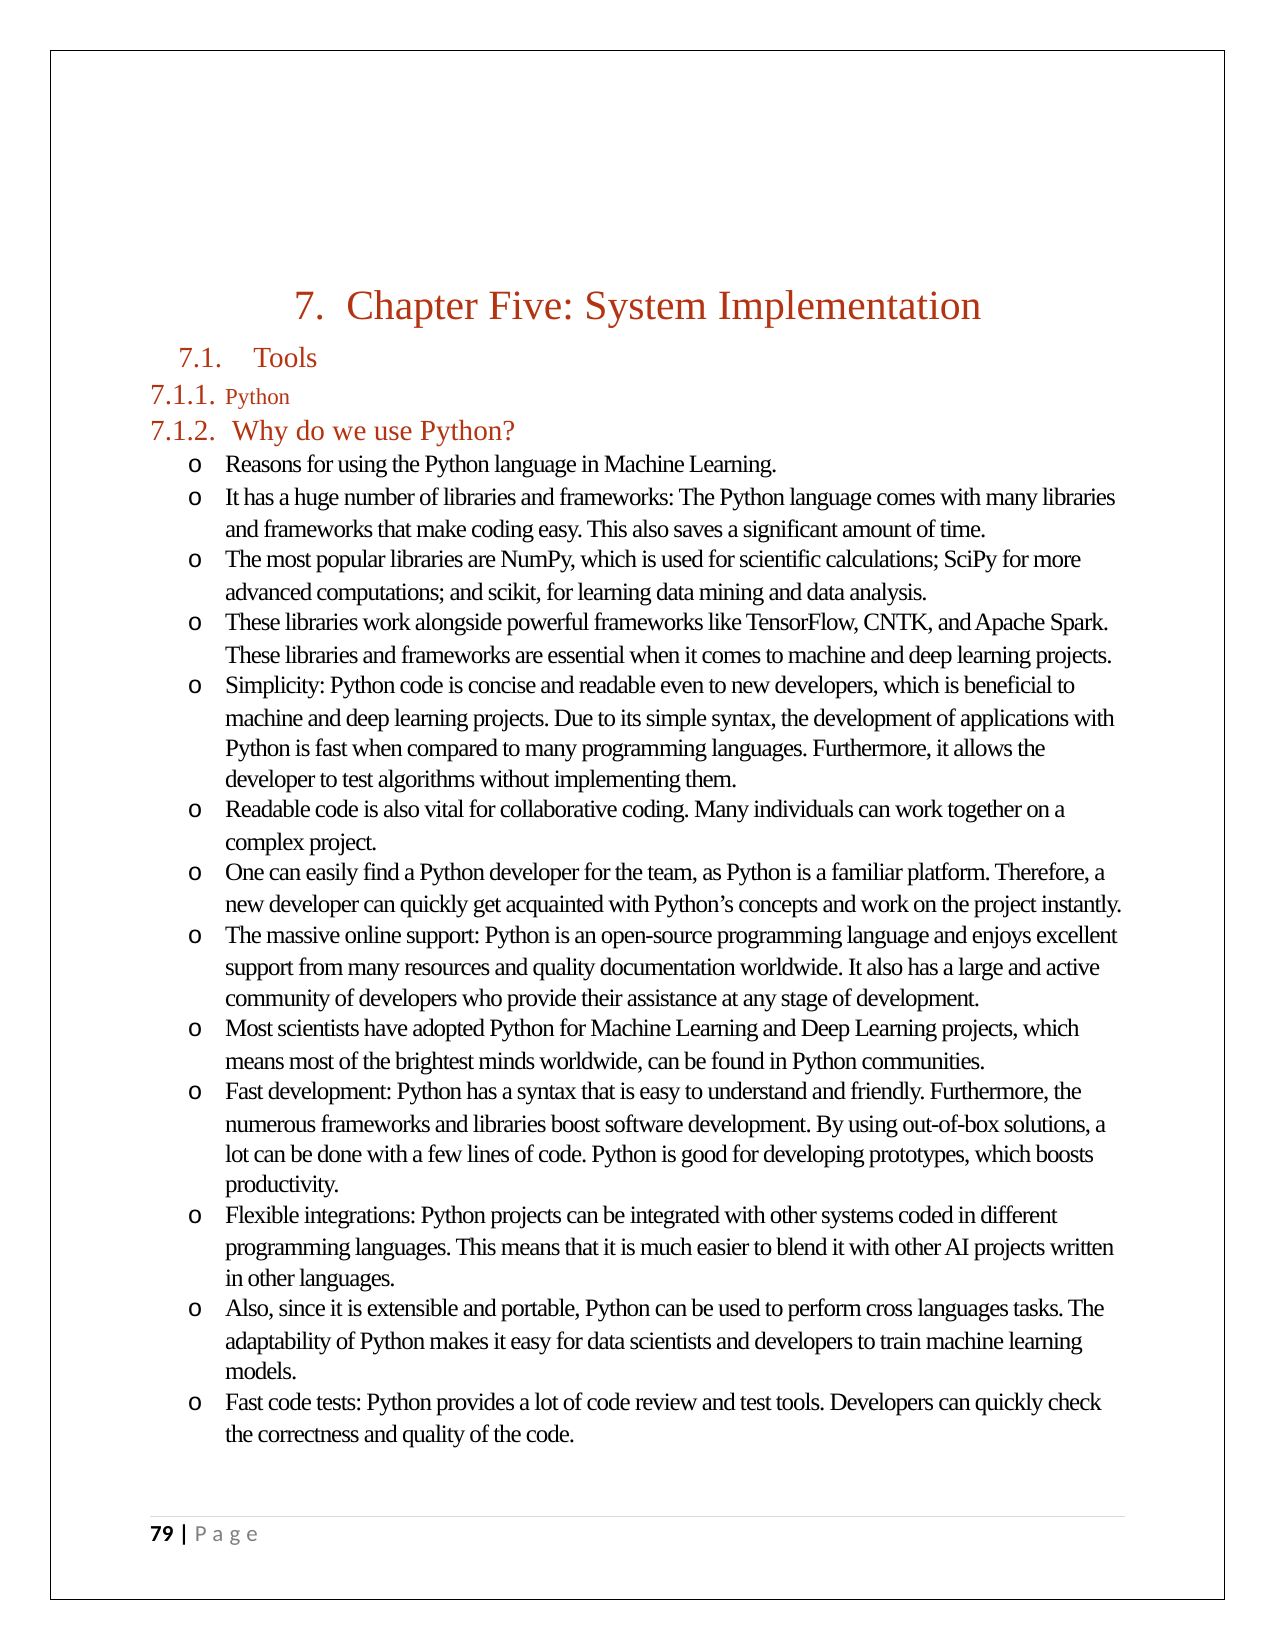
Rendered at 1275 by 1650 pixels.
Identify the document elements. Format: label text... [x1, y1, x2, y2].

list Flexible integrations: Python projects can be integrated with other systems coded in different programming languages. This means that it is much easier to blend it with other AI projects written in other languages. [187, 1200, 1125, 1292]
list Also, since it is extensible and portable, Python can be used to perform cross languages tasks. The adaptability of Python makes it easy for data scientists and developers to train machine learning models. [187, 1293, 1125, 1385]
list It has a huge number of libraries and frameworks: The Python language comes with many libraries and frameworks that make coding easy. This also saves a significant amount of time. [187, 482, 1125, 543]
list The massive online support: Python is an open-source programming language and enjoys excellent support from many resources and quality documentation worldwide. It also has a large and active community of developers who provide their assistance at any stage of development. [187, 920, 1125, 1012]
list Fast code tests: Python provides a lot of code review and test tools. Developers can quickly check the correctness and quality of the code. [187, 1387, 1125, 1448]
list Tools [178, 341, 1125, 374]
list These libraries work alongside powerful frameworks like TensorFlow, CNTK, and Apache Spark. These libraries and frameworks are essential when it comes to machine and deep learning projects. [187, 607, 1125, 669]
list One can easily find a Python developer for the team, as Python is a familiar platform. Therefore, a new developer can quickly get acquainted with Python’s concepts and work on the project instantly. [187, 857, 1125, 918]
list Python [150, 377, 1125, 410]
list Readable code is also vital for collaborative coding. Many individuals can work together on a complex project. [187, 794, 1125, 855]
list Reasons for using the Python language in Machine Learning. [187, 449, 1125, 480]
list The most popular libraries are NumPy, which is used for scientific calculations; SciPy for more advanced computations; and scikit, for learning data mining and data analysis. [187, 544, 1125, 606]
list Fast development: Python has a syntax that is easy to understand and friendly. Furthermore, the numerous frameworks and libraries boost software development. By using out-of-box solutions, a lot can be done with a few lines of code. Python is good for developing prototypes, which boosts productivity. [187, 1076, 1125, 1198]
list Simplicity: Python code is concise and readable even to new developers, which is beneficial to machine and deep learning projects. Due to its simple syntax, the development of applications with Python is fast when compared to many programming languages. Furthermore, it allows the developer to test algorithms without implementing them. [187, 670, 1125, 792]
list Most scientists have adopted Python for Machine Learning and Deep Learning projects, which means most of the brightest minds worldwide, can be found in Python communities. [187, 1013, 1125, 1074]
list Why do we use Python? [150, 413, 1125, 446]
subtitle Chapter Five: System Implementation [150, 281, 1125, 328]
